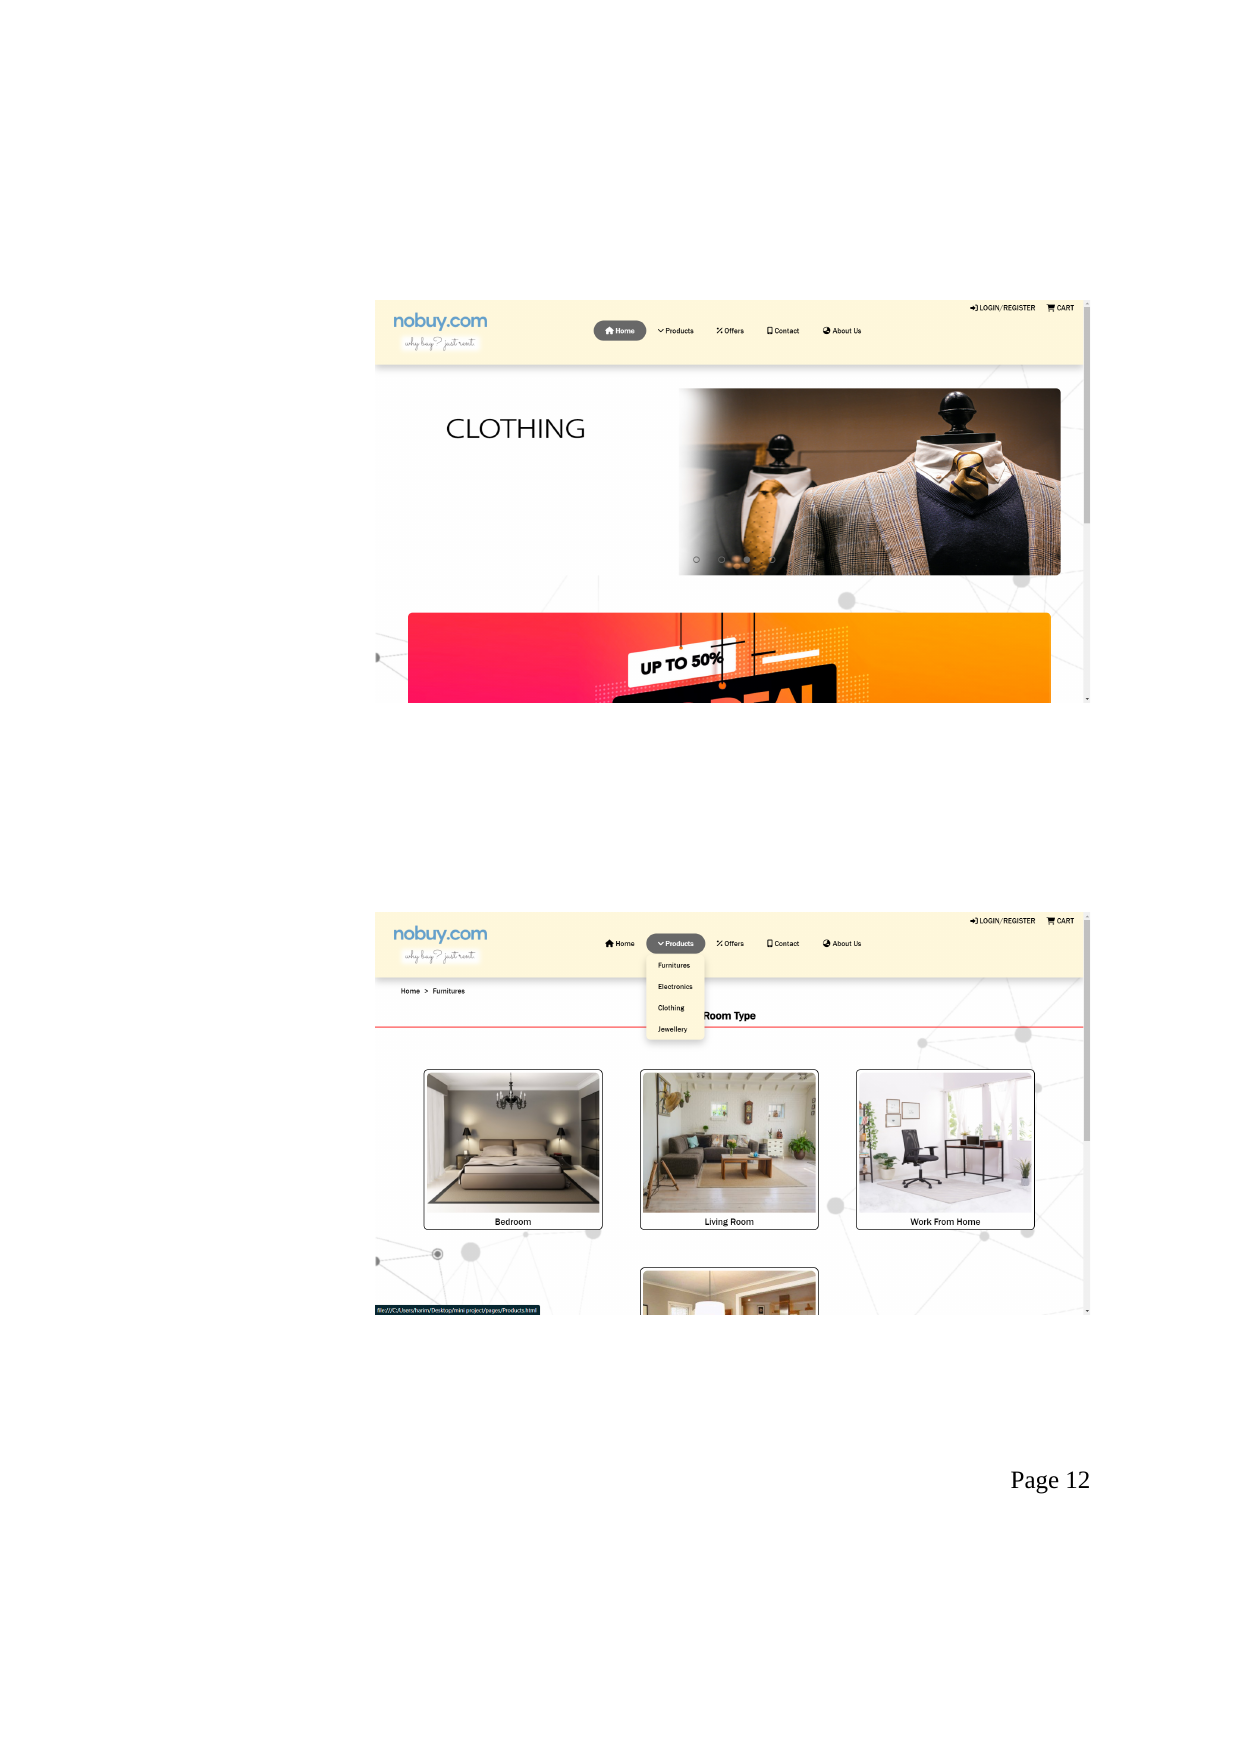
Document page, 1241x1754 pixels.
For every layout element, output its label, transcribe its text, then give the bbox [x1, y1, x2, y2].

picture [375, 912, 1091, 1315]
picture [375, 300, 1091, 703]
text Page 12 [375, 1465, 1090, 1493]
